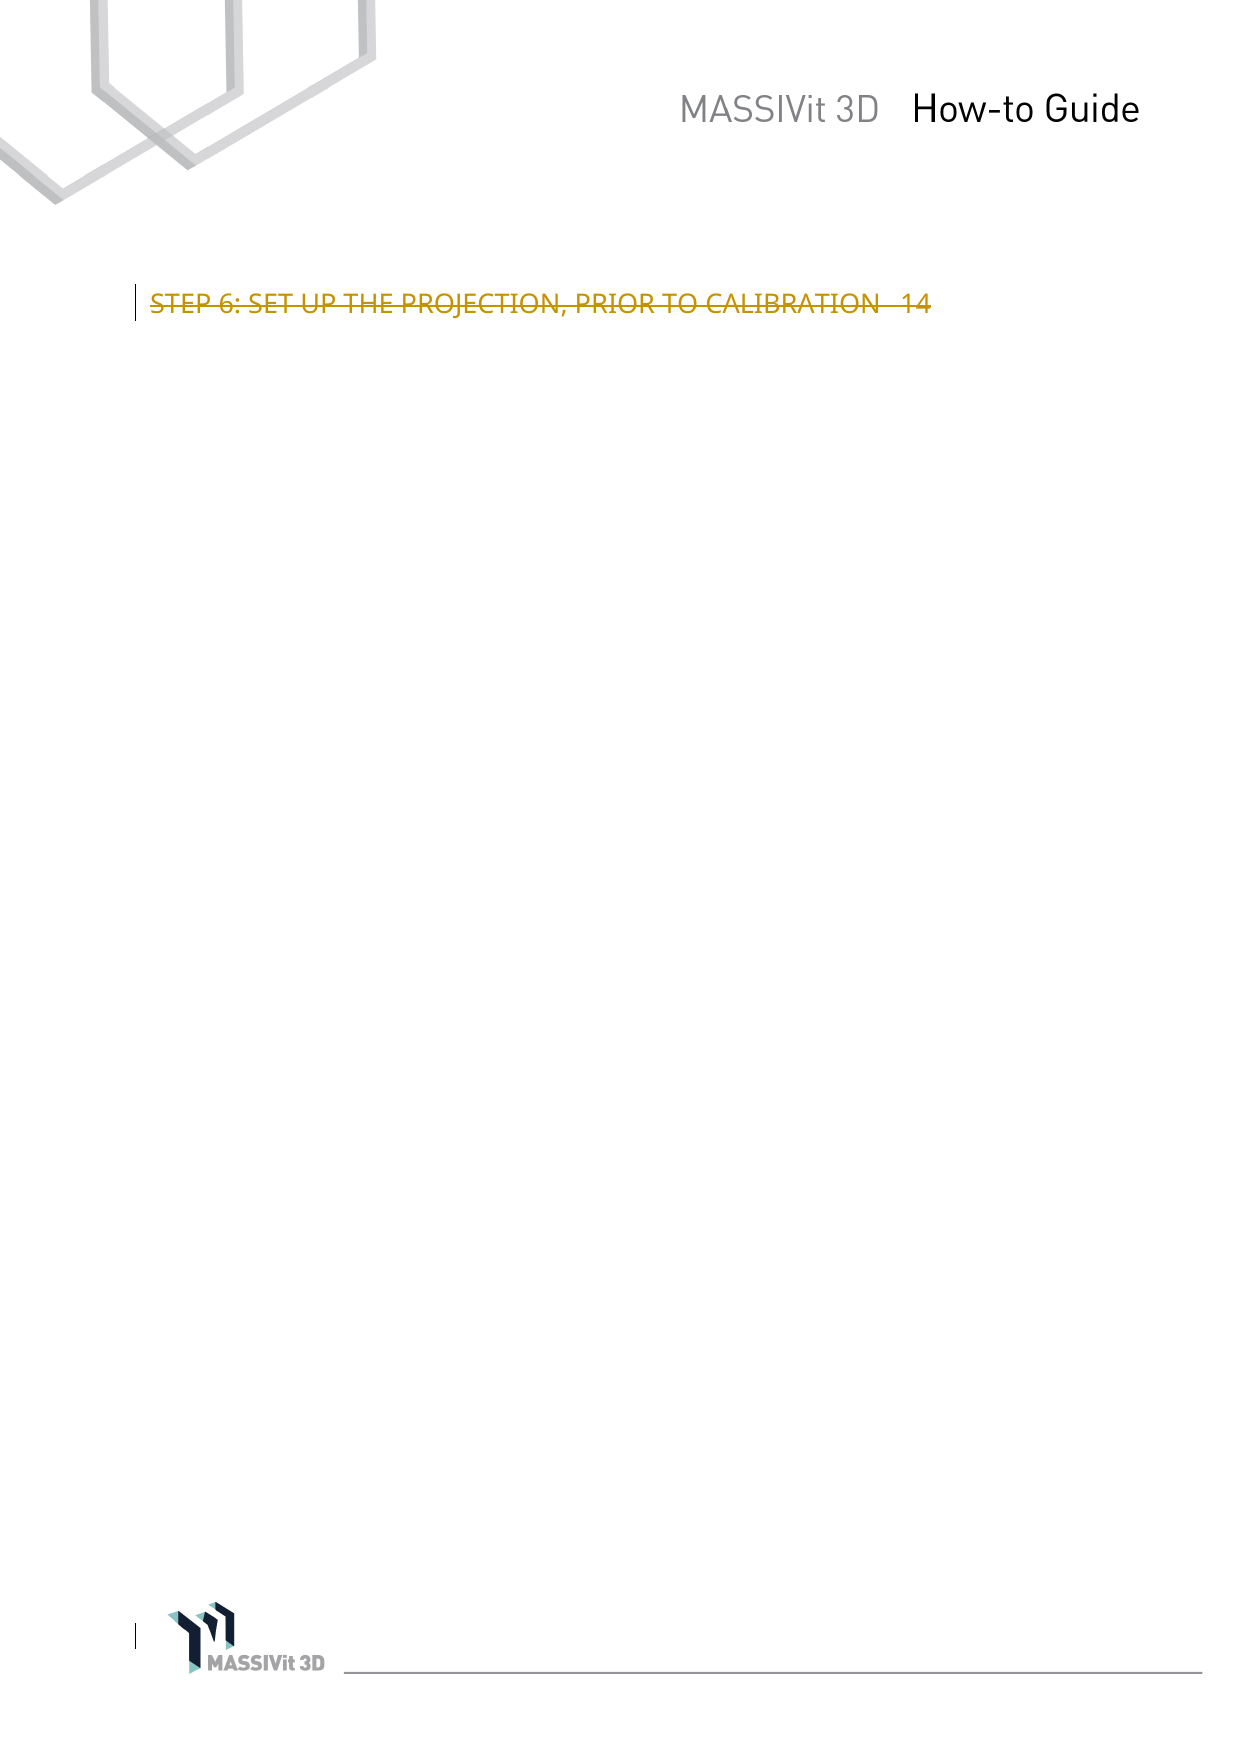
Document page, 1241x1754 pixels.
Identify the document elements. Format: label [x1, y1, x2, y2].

picture [93, 1582, 1203, 1748]
picture [0, 0, 1241, 219]
